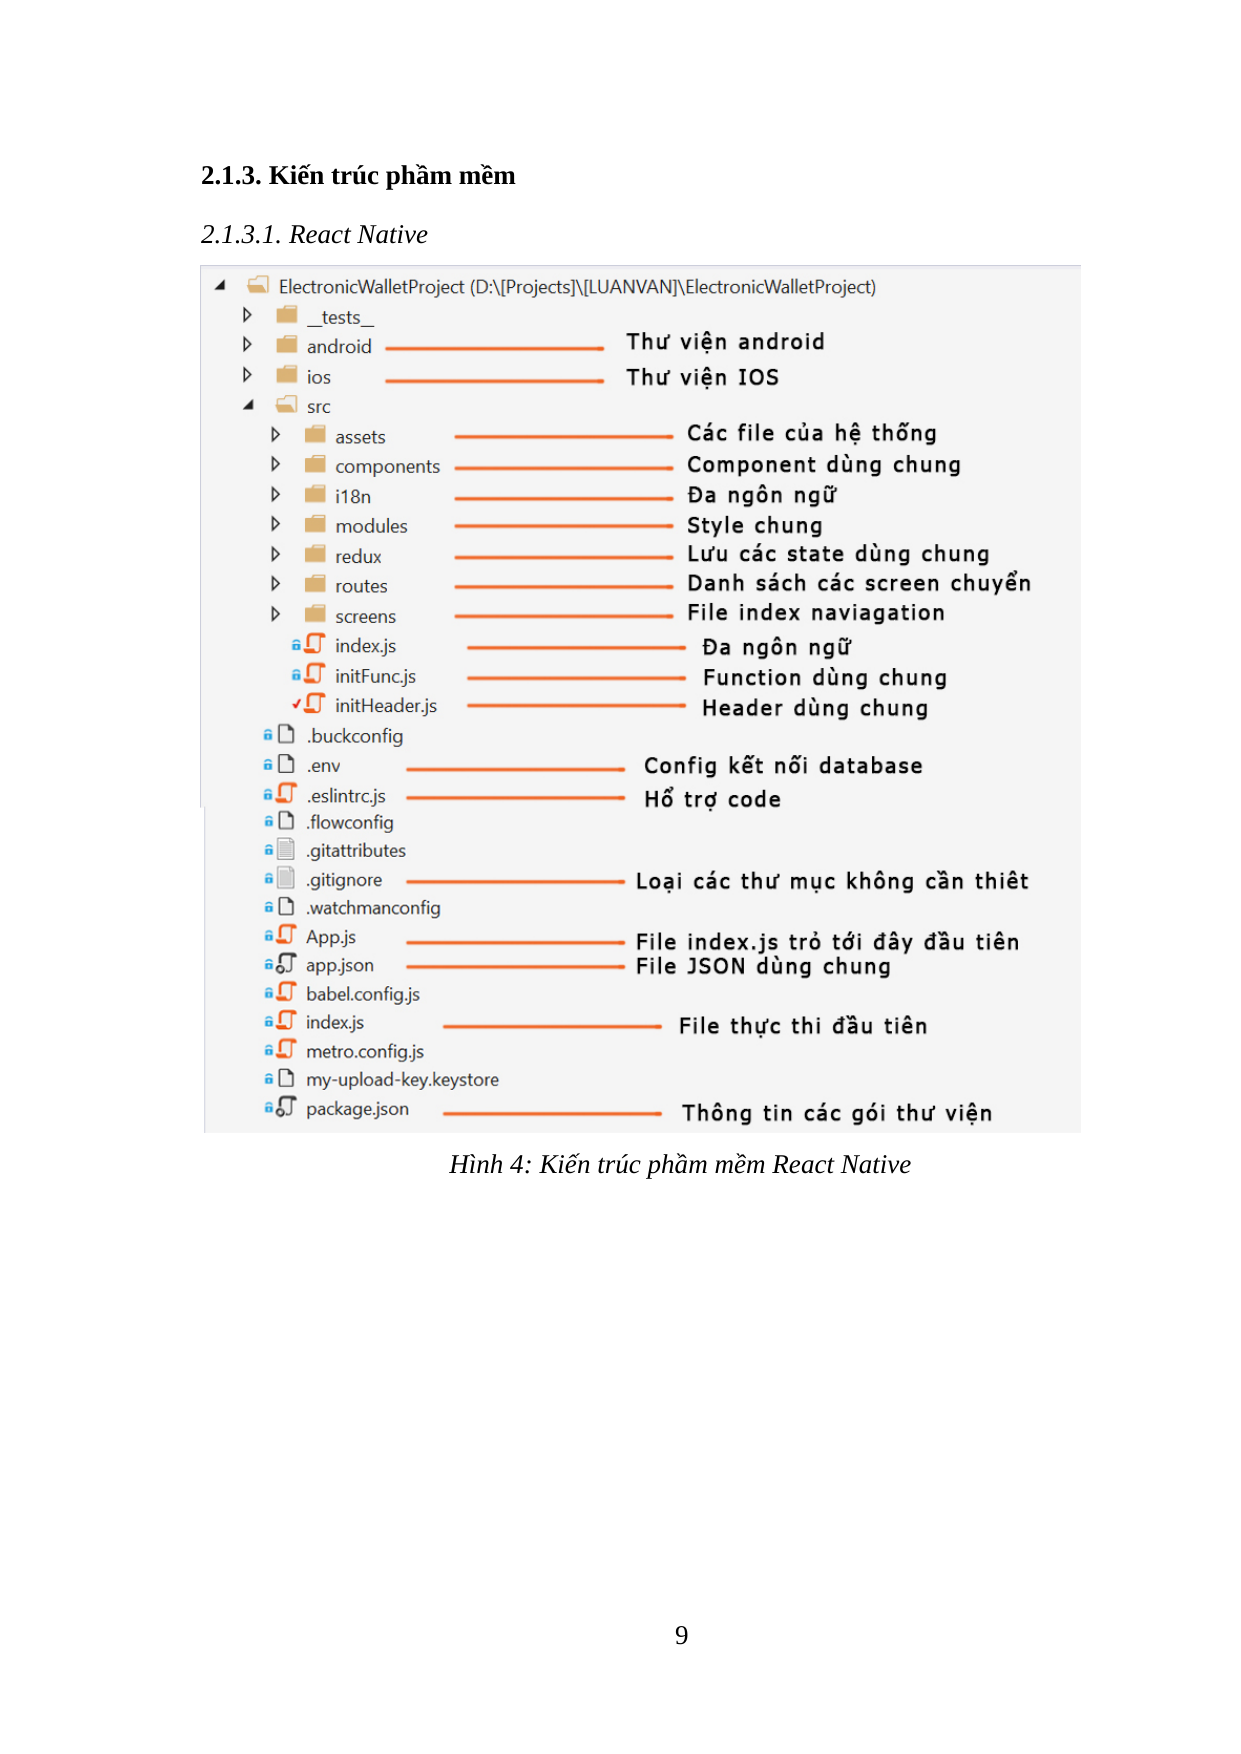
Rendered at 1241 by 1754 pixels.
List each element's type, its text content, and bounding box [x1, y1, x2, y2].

picture [200, 265, 1081, 1133]
subtitle Kiến trúc phầm mềm [201, 159, 1162, 191]
subtitle React Native [201, 219, 1162, 250]
